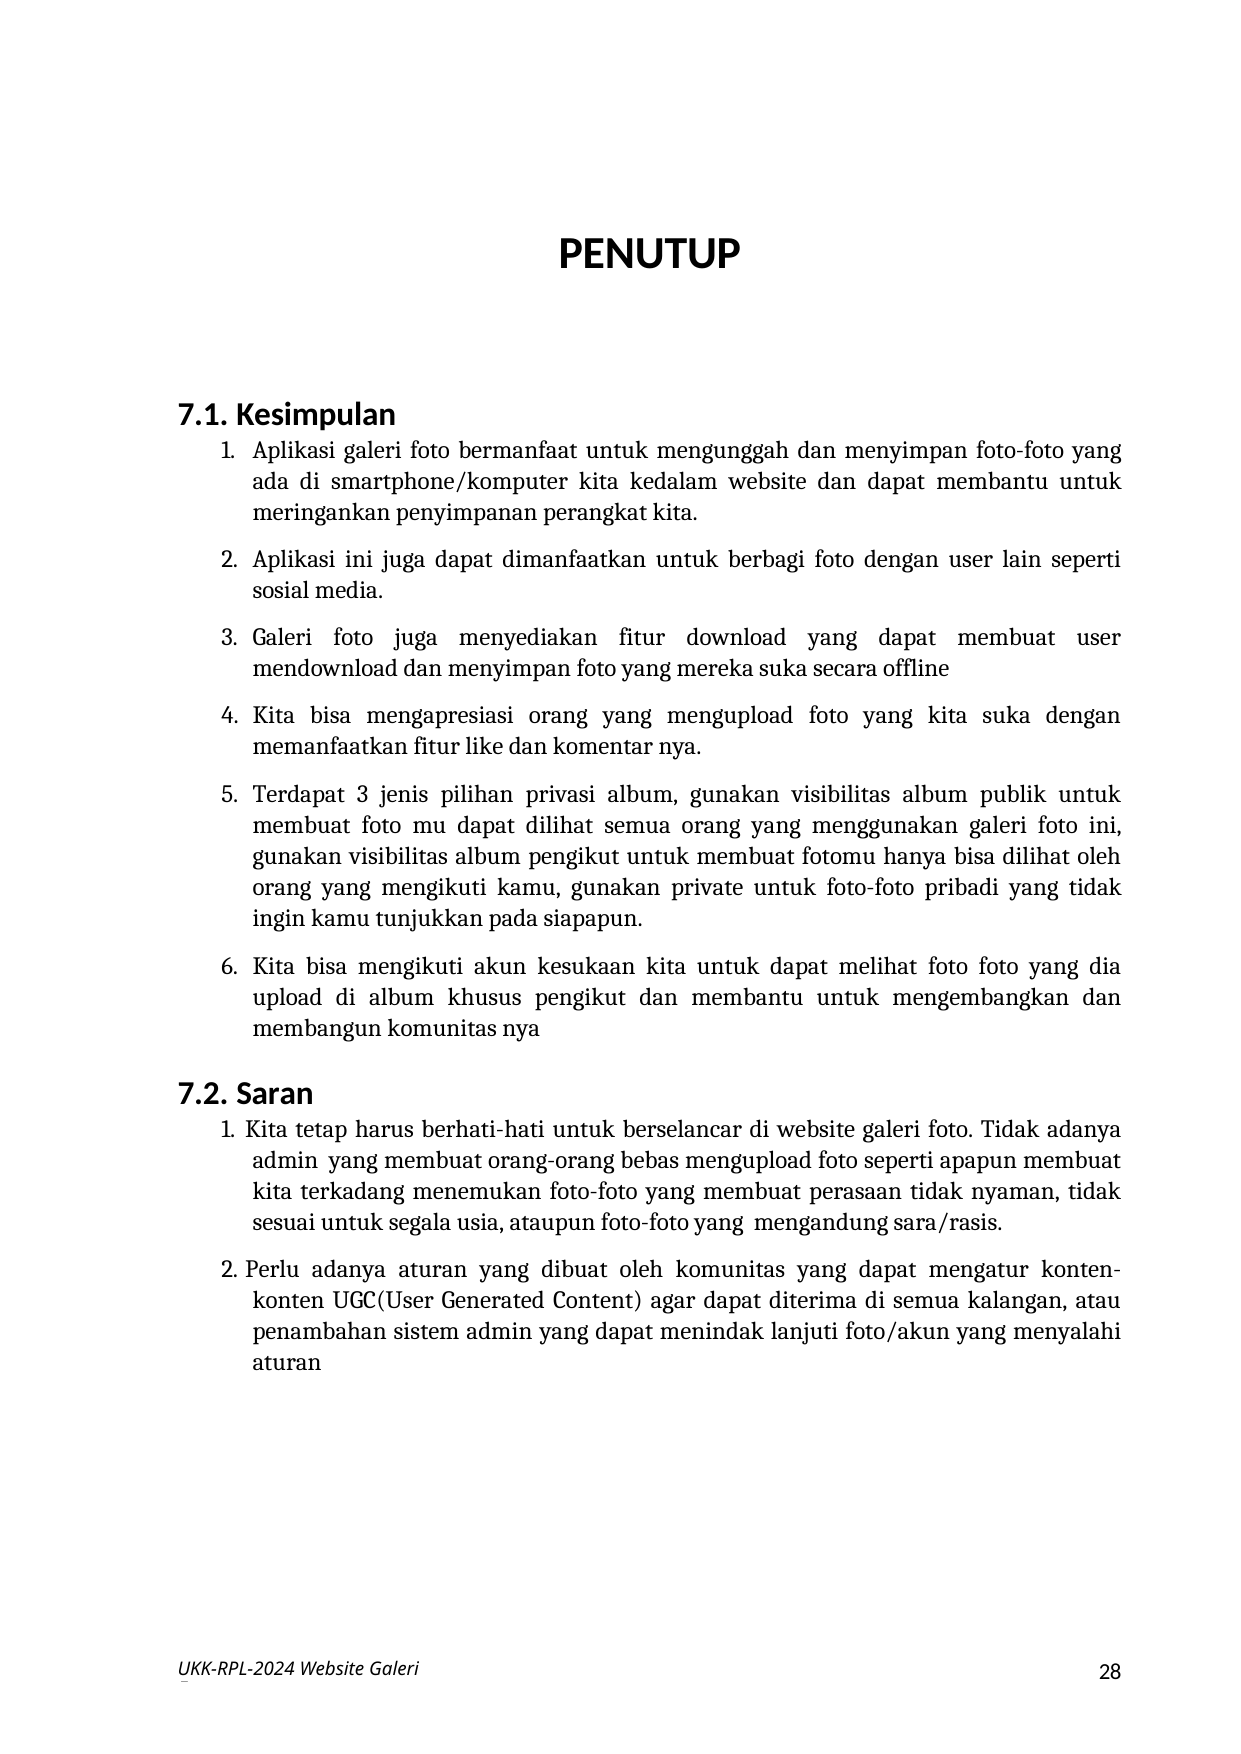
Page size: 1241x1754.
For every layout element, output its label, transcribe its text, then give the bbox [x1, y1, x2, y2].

list Terdapat 3 jenis pilihan privasi album, gunakan visibilitas album publik untuk membuat foto mu dapat dilihat semua orang yang menggunakan galeri foto ini, gunakan visibilitas album pengikut untuk membuat fotomu hanya bisa dilihat oleh orang yang mengikuti kamu, gunakan private untuk foto-foto pribadi yang tidak ingin kamu tunjukkan pada siapapun. [221, 780, 1122, 933]
subtitle PENUTUP [428, 224, 872, 279]
list Kita bisa mengapresiasi orang yang mengupload foto yang kita suka dengan memanfaatkan fitur like dan komentar nya. [221, 701, 1122, 761]
list Aplikasi ini juga dapat dimanfaatkan untuk berbagi foto dengan user lain seperti sosial media. [221, 545, 1122, 604]
list Perlu adanya aturan yang dibuat oleh komunitas yang dapat mengatur konten- konten UGC(User Generated Content) agar dapat diterima di semua kalangan, atau penambahan sistem admin yang dapat menindak lanjuti foto/akun yang menyalahi aturan [221, 1255, 1122, 1377]
list Galeri foto juga menyediakan fitur download yang dapat membuat user mendownload dan menyimpan foto yang mereka suka secara offline [221, 623, 1122, 682]
subtitle Kesimpulan [177, 393, 1196, 433]
list Kita bisa mengikuti akun kesukaan kita untuk dapat melihat foto foto yang dia upload di album khusus pengikut dan membantu untuk mengembangkan dan membangun komunitas nya [221, 952, 1122, 1042]
list Aplikasi galeri foto bermanfaat untuk mengunggah dan menyimpan foto-foto yang ada di smartphone/komputer kita kedalam website dan dapat membantu untuk meringankan penyimpanan perangkat kita. [221, 436, 1122, 526]
subtitle Saran [177, 1072, 1196, 1112]
list Kita tetap harus berhati-hati untuk berselancar di website galeri foto. Tidak adanya admin yang membuat orang-orang bebas mengupload foto seperti apapun membuat kita terkadang menemukan foto-foto yang membuat perasaan tidak nyaman, tidak sesuai untuk segala usia, ataupun foto-foto yang mengandung sara/rasis. [221, 1114, 1122, 1236]
